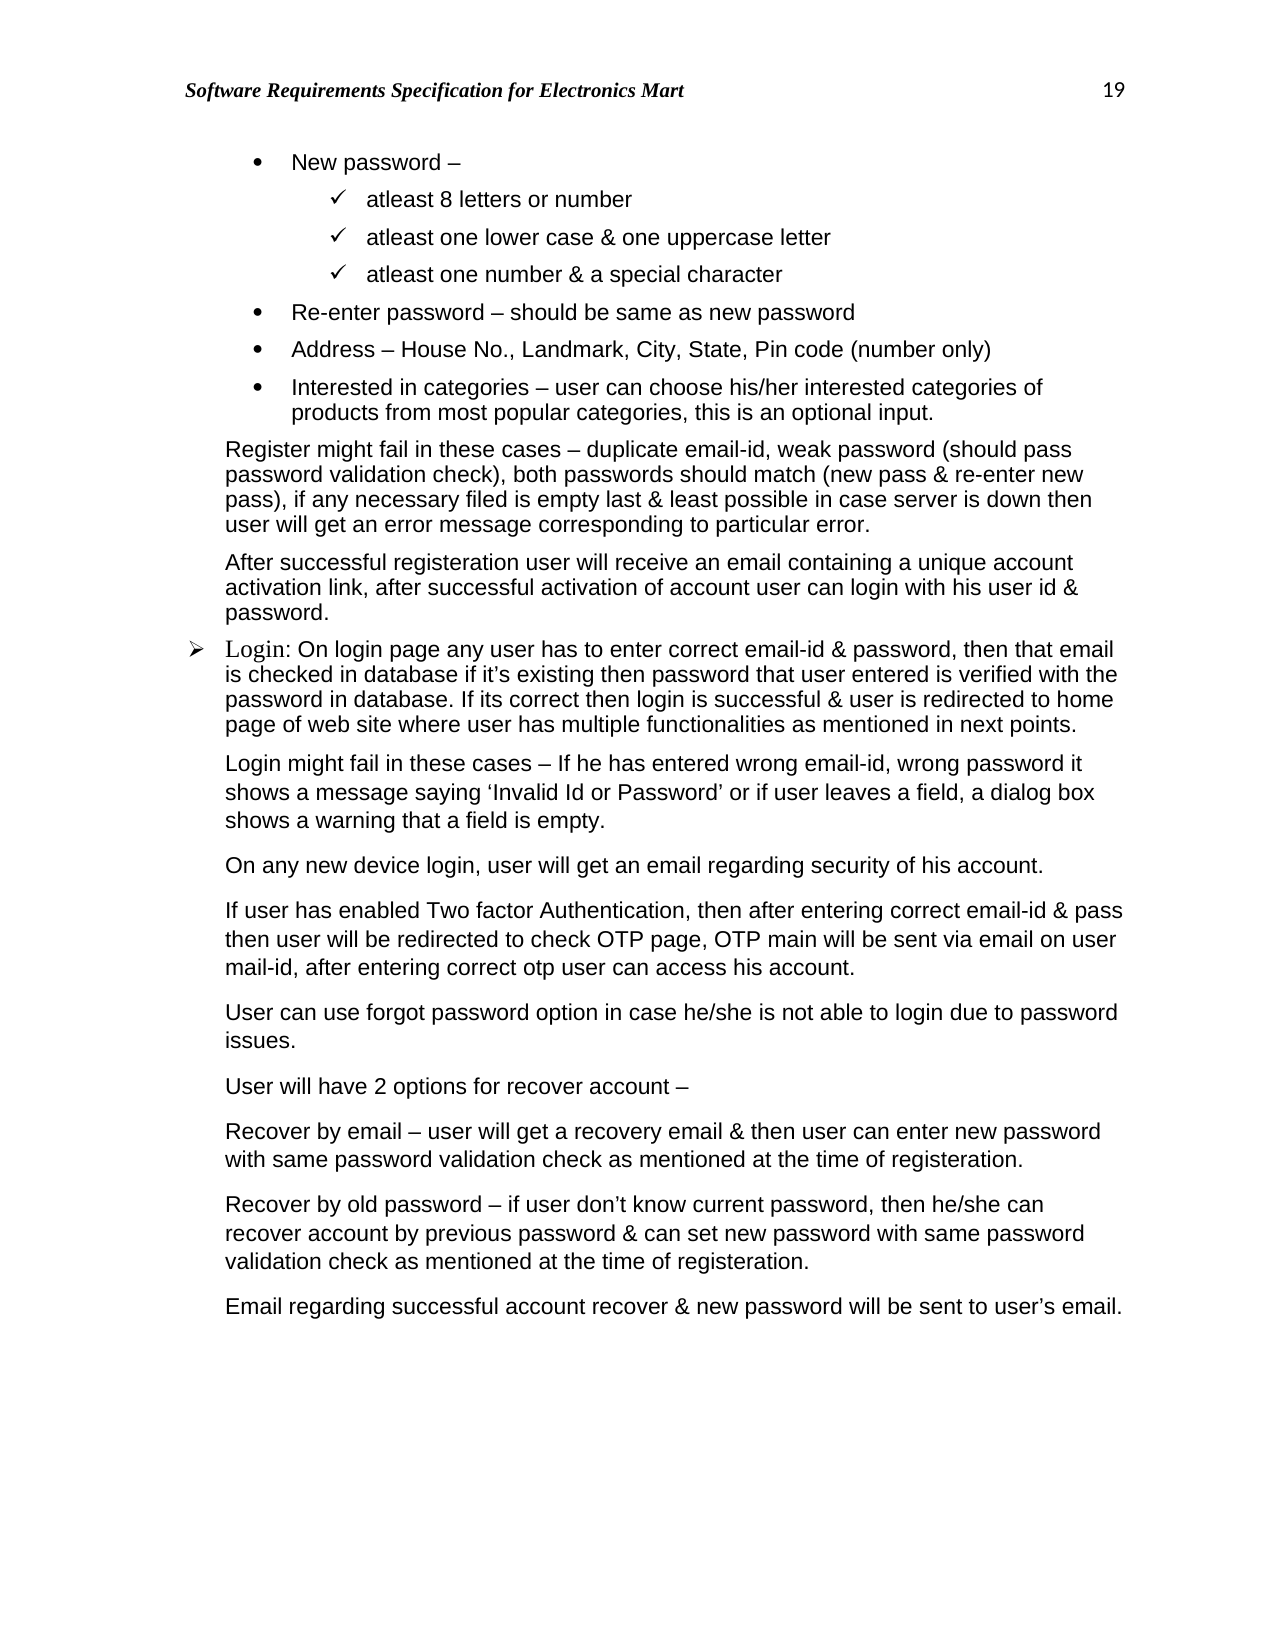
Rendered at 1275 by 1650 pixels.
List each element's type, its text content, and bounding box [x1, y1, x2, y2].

text If user has enabled Two factor Authentication, then after entering correct email-id & pass then user will be redirected to check OTP page, OTP main will be sent via email on user mail-id, after entering correct otp user can access his account. [225, 897, 1125, 980]
list atleast 8 letters or number [328, 187, 1125, 212]
text After successful registeration user will receive an email containing a unique account activation link, after successful activation of account user can login with his user id & password. [225, 550, 1125, 625]
list atleast one number & a special character [328, 262, 1125, 287]
list atleast one lower case & one uppercase letter [328, 225, 1125, 250]
list Re-enter password – should be same as new password [253, 300, 1125, 325]
text User will have 2 options for recover account – [225, 1073, 1125, 1099]
text User can use forgot password option in case he/she is not able to login due to password issues. [225, 999, 1125, 1054]
text Register might fail in these cases – duplicate email-id, weak password (should pass password validation check), both passwords should match (new pass & re-enter new pass), if any necessary filed is empty last & least possible in case server is down then user will get an error message corresponding to particular error. [225, 437, 1125, 537]
text Login might fail in these cases – If he has entered wrong email-id, wrong password it shows a message saying ‘Invalid Id or Password’ or if user leaves a field, a dialog box shows a warning that a field is empty. [225, 750, 1125, 833]
text Recover by old password – if user don’t know current password, then he/she can recover account by previous password & can set new password with same password validation check as mentioned at the time of registeration. [225, 1191, 1125, 1274]
list New password – [253, 150, 1125, 175]
list Address – House No., Landmark, City, State, Pin code (number only) [253, 337, 1125, 362]
text On any new device login, user will get an email regarding security of his account. [225, 852, 1125, 878]
list Login: On login page any user has to enter correct email-id & password, then that email is checked in database if it’s existing then password that user entered is verified with the password in database. If its correct then login is successful & user is redirected to home page of web site where user has multiple functionalities as mentioned in next points. [187, 637, 1125, 737]
text Recover by email – user will get a recovery email & then user can enter new password with same password validation check as mentioned at the time of registeration. [225, 1118, 1125, 1172]
list Interested in categories – user can choose his/her interested categories of products from most popular categories, this is an optional input. [253, 375, 1125, 425]
text Email regarding successful account recover & new password will be sent to user’s email. [225, 1293, 1125, 1319]
